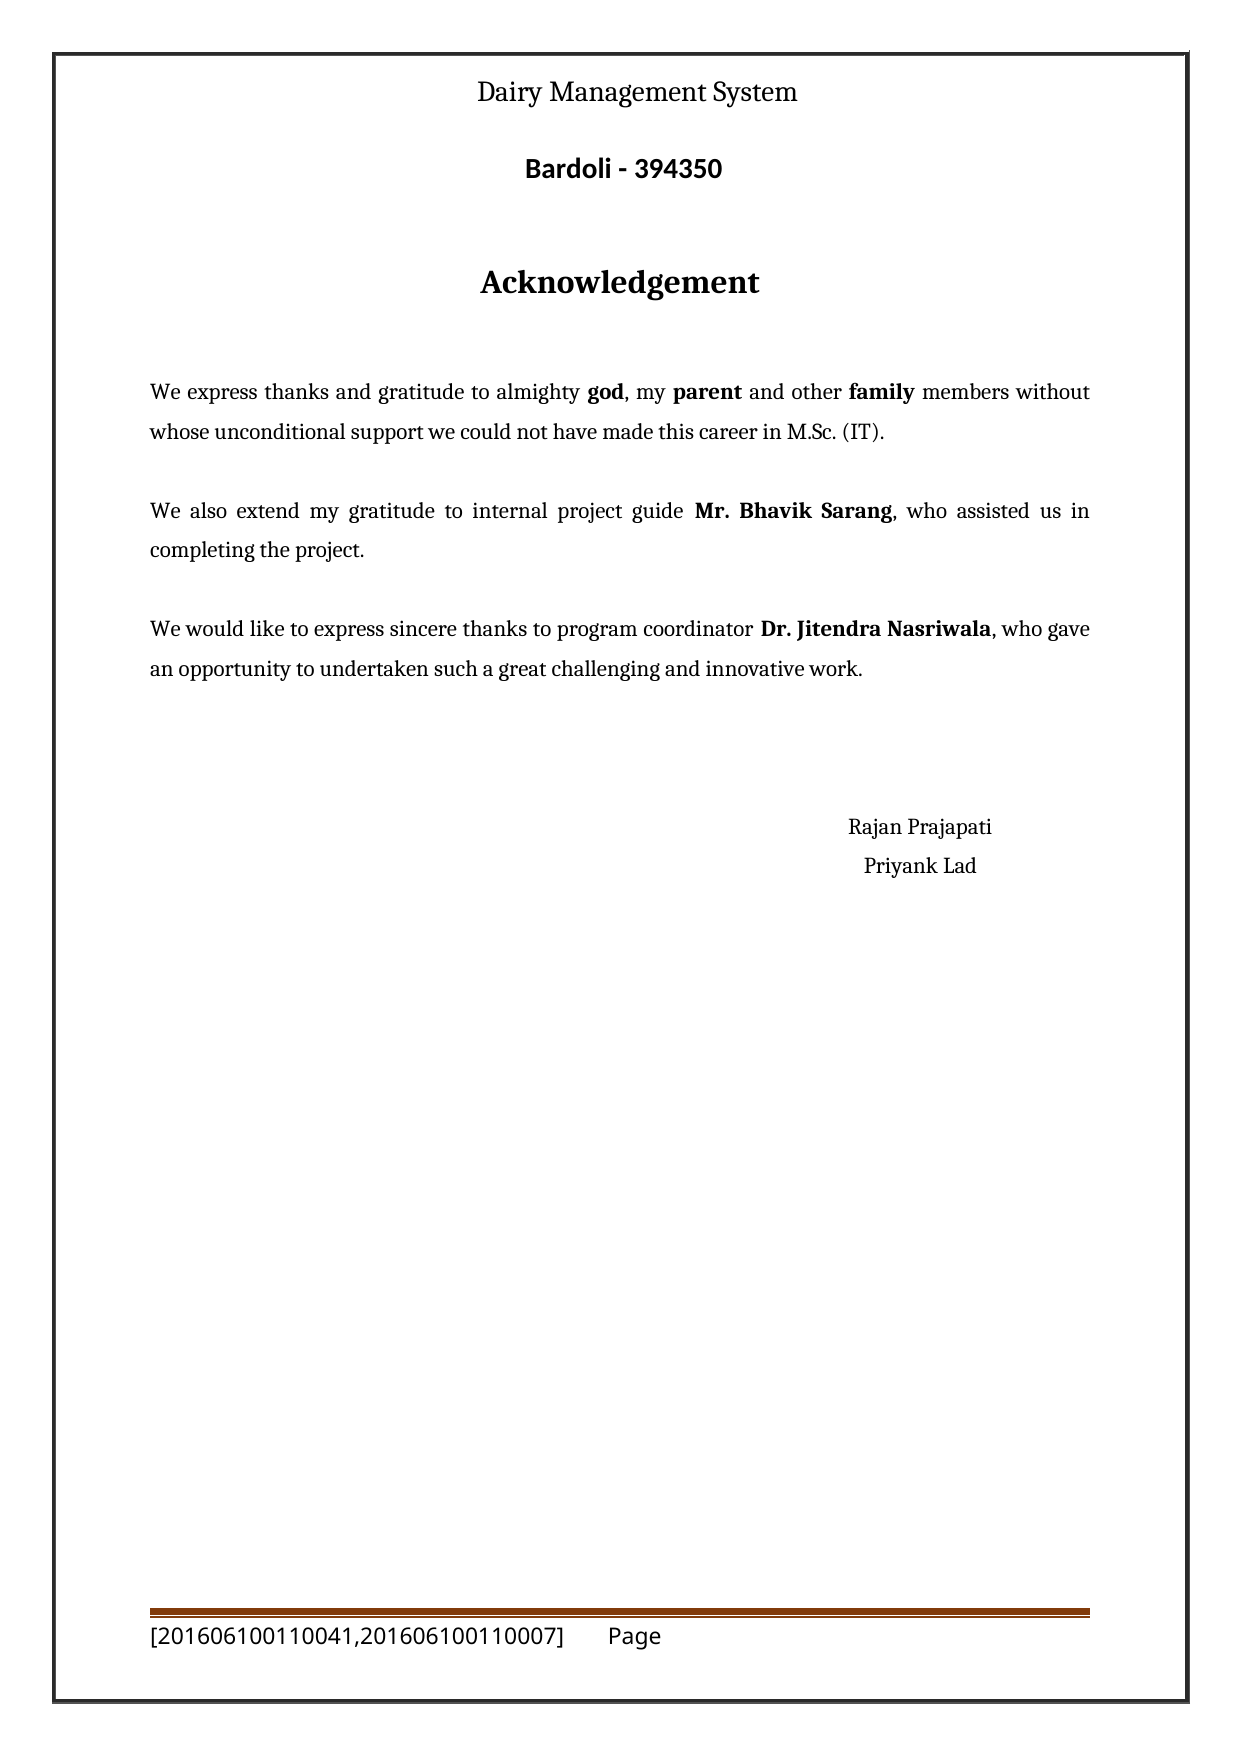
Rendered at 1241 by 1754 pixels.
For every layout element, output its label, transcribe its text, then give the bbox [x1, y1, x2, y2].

text Bardoli - 394350 [450, 150, 1090, 186]
text Acknowledgement [150, 263, 1090, 301]
text We would like to express sincere thanks to program coordinator Dr. Jitendra Nasriwala, who gave an opportunity to undertaken such a great challenging and innovative work. [150, 616, 1090, 682]
text We also extend my gratitude to internal project guide Mr. Bhavik Sarang, who assisted us in completing the project. [150, 498, 1090, 563]
text We express thanks and gratitude to almighty god, my parent and other family members without whose unconditional support we could not have made this career in M.Sc. (IT). [150, 379, 1090, 445]
text Rajan Prajapati [750, 813, 1090, 840]
text Priyank Lad [750, 853, 1090, 879]
